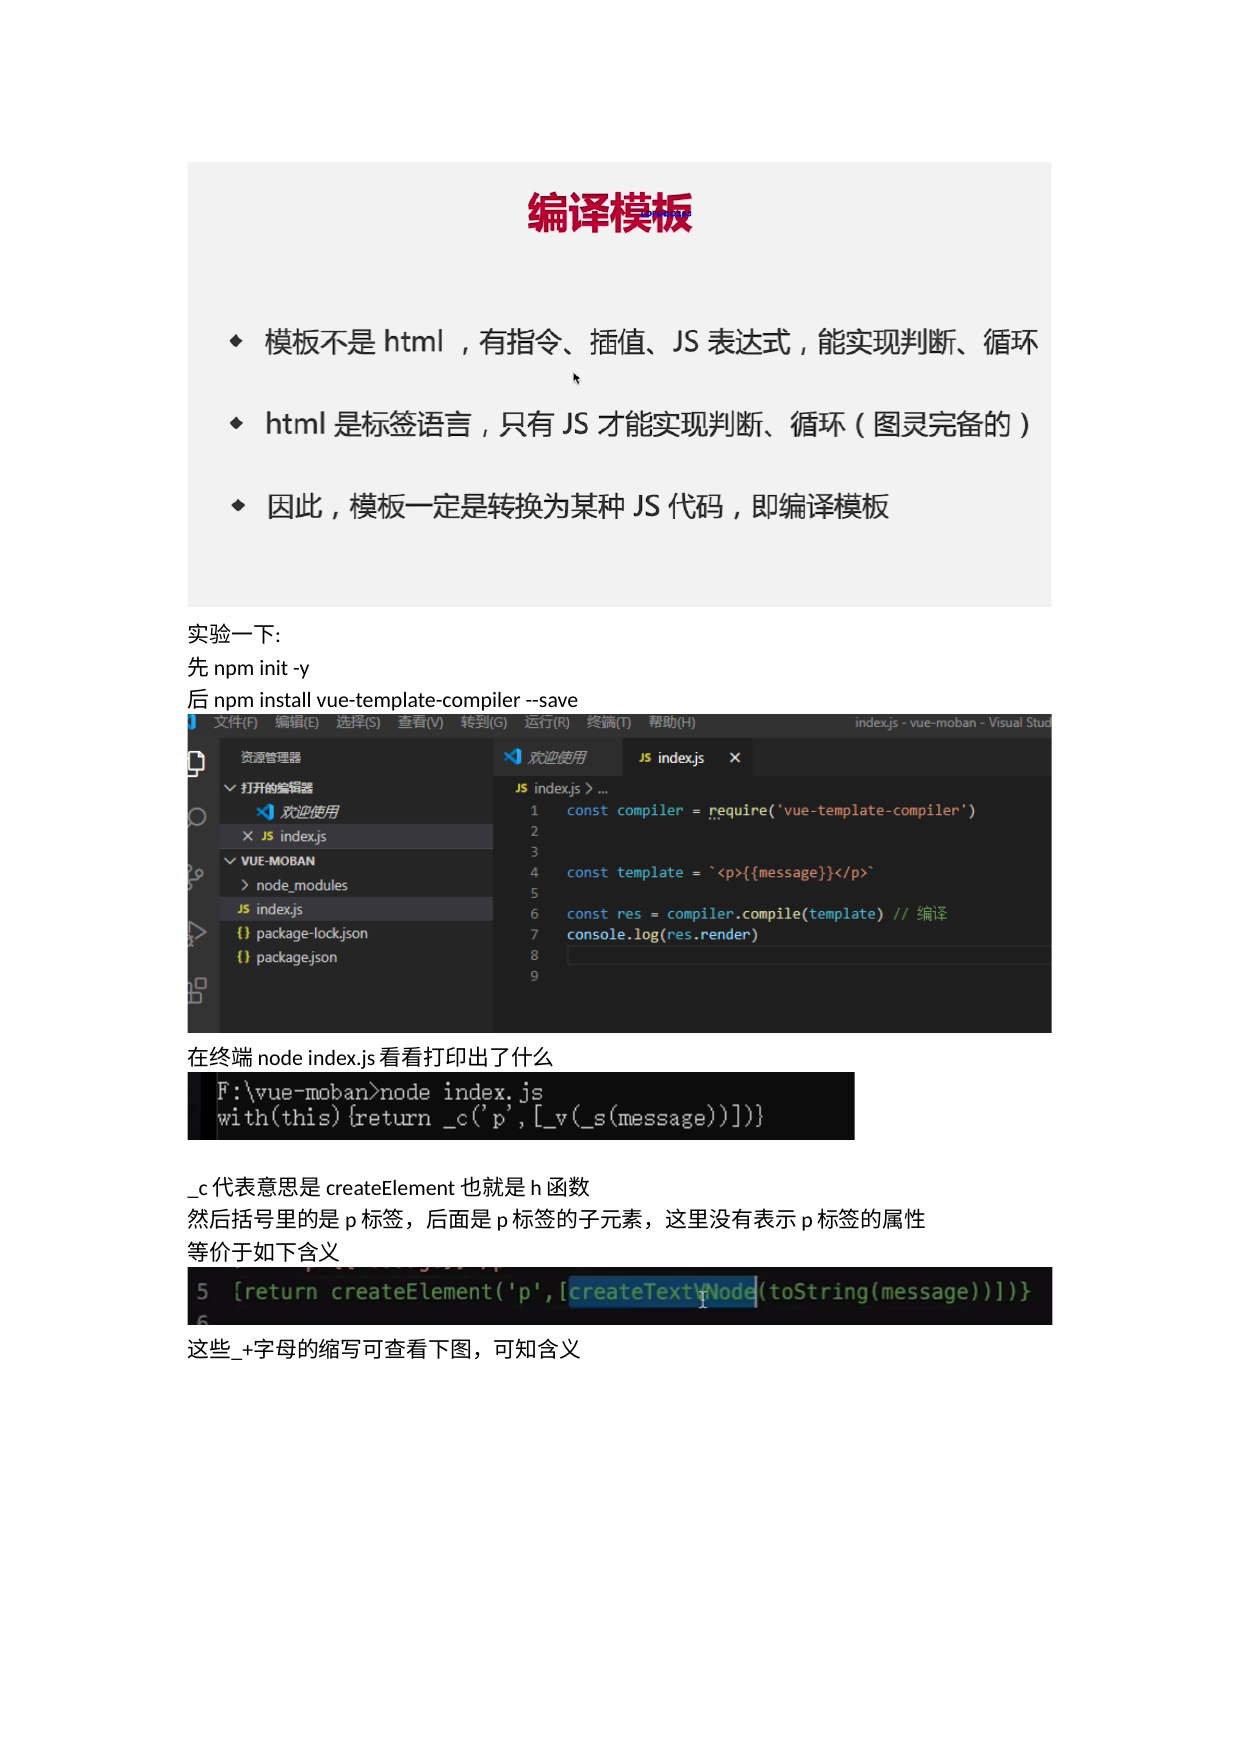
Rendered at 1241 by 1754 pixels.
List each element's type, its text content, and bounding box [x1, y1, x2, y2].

list 然后括号里的是p标签，后面是p标签的子元素，这里没有表示p标签的属性 [187, 1202, 1053, 1234]
list 等价于如下含义 [187, 1234, 1053, 1267]
picture [187, 1072, 855, 1140]
list 这些_+字母的缩写可查看下图，可知含义 [187, 1332, 1053, 1364]
picture [187, 1267, 1053, 1325]
picture [187, 162, 1052, 607]
picture [187, 714, 1052, 1033]
list 在终端node index.js看看打印出了什么 [187, 1039, 1053, 1072]
list _c代表意思是createElement 也就是h函数 [187, 1169, 1053, 1202]
list 后npm install vue-template-compiler --save [187, 682, 1053, 714]
list 先npm init -y [187, 649, 1053, 682]
list 实验一下: [187, 617, 1053, 649]
